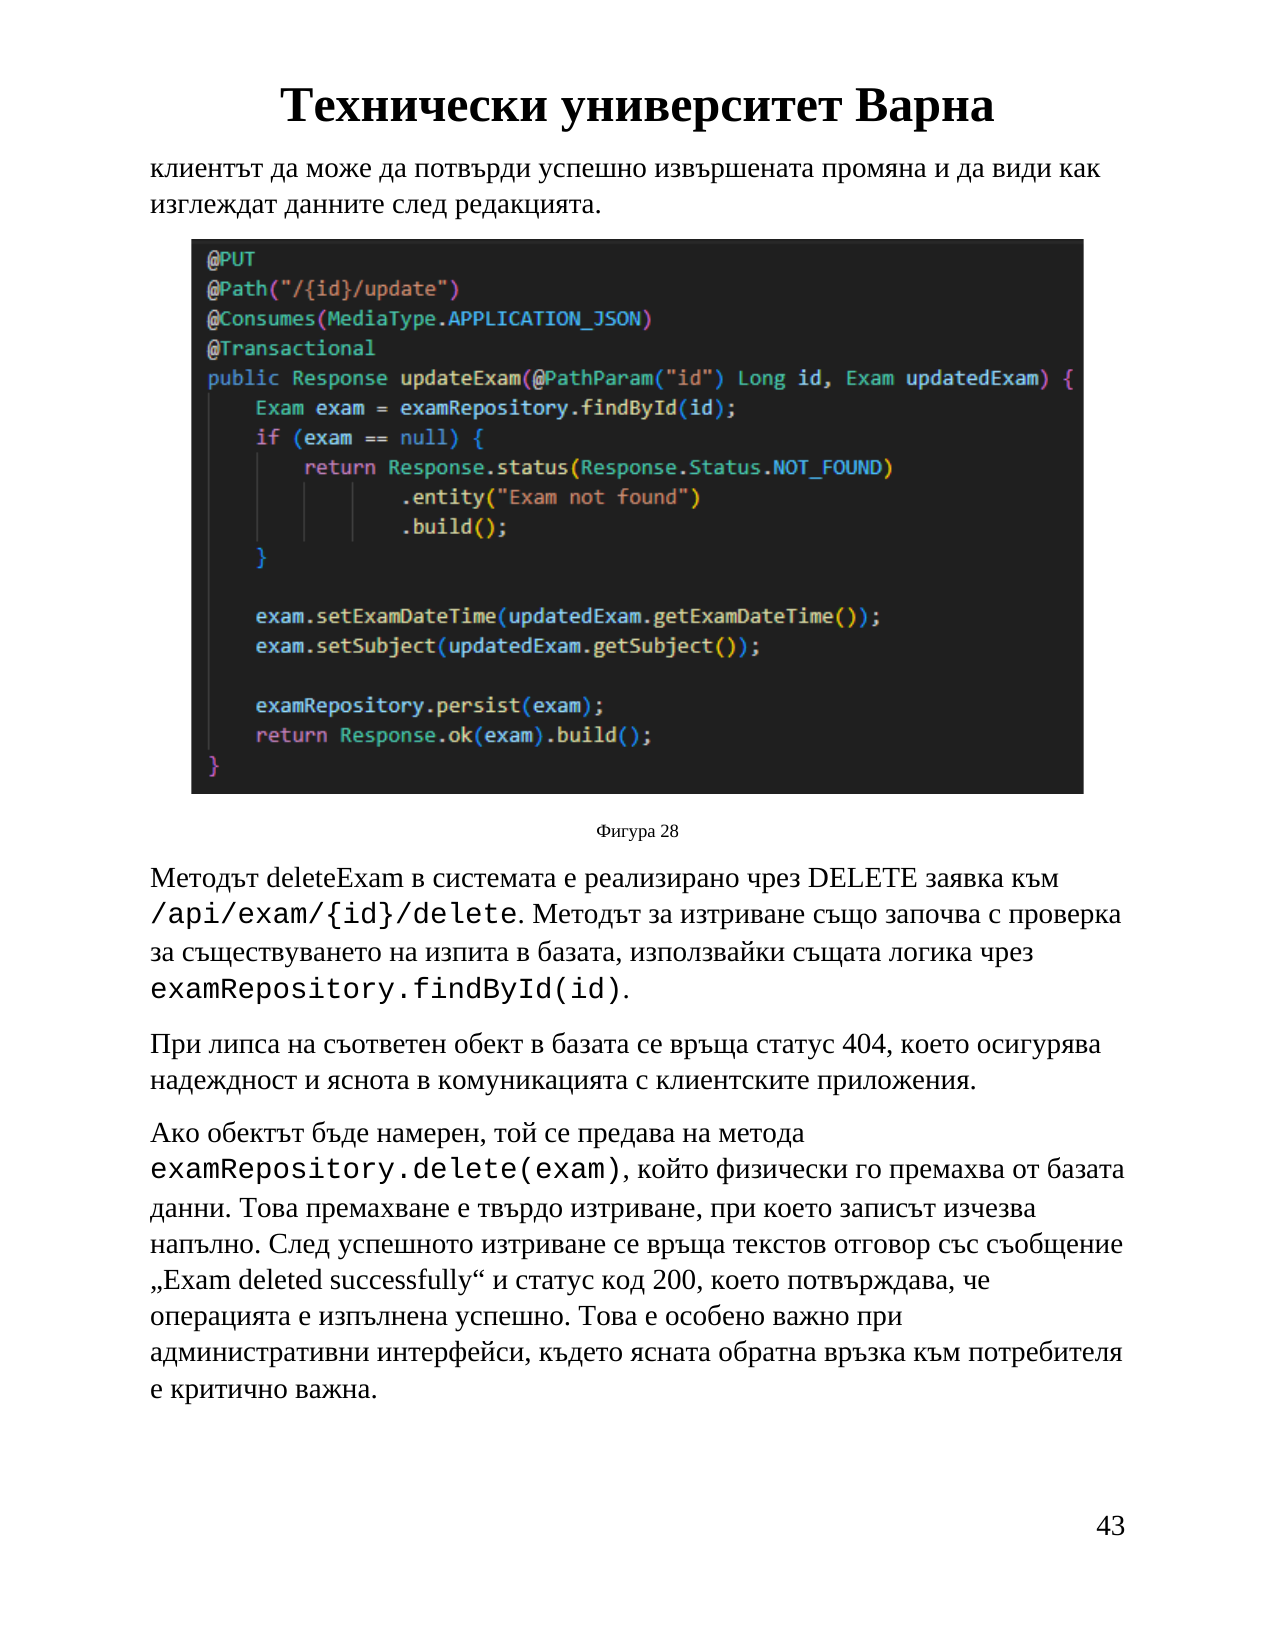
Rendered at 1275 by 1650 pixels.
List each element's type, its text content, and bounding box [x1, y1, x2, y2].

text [150, 150, 1125, 220]
text При липса на съответен обект в базата се връща статус 404, което осигурява надеждност и яснота в комуникацията с клиентските приложения. [150, 1026, 1125, 1096]
text Методът deleteExam в системата е реализирано чрез DELETE заявка към /api/exam/{id}/delete. Методът за изтриване също започва с проверка за съществуването на изпита в базата, използвайки същата логика чрез examRepository.findById(id). [150, 860, 1125, 1007]
picture [191, 239, 1084, 794]
text Фигура 28 [150, 820, 1125, 841]
text Ако обектът бъде намерен, той се предава на метода examRepository.delete(exam), който физически го премахва от базата данни. Това премахване е твърдо изтриване, при което записът изчезва напълно. След успешното изтриване се връща текстов отговор със съобщение „Exam deleted successfully“ и статус код 200, което потвърждава, че операцията е изпълнена успешно. Това е особено важно при административни интерфейси, където ясната обратна връзка към потребителя е критично важна. [150, 1115, 1125, 1404]
